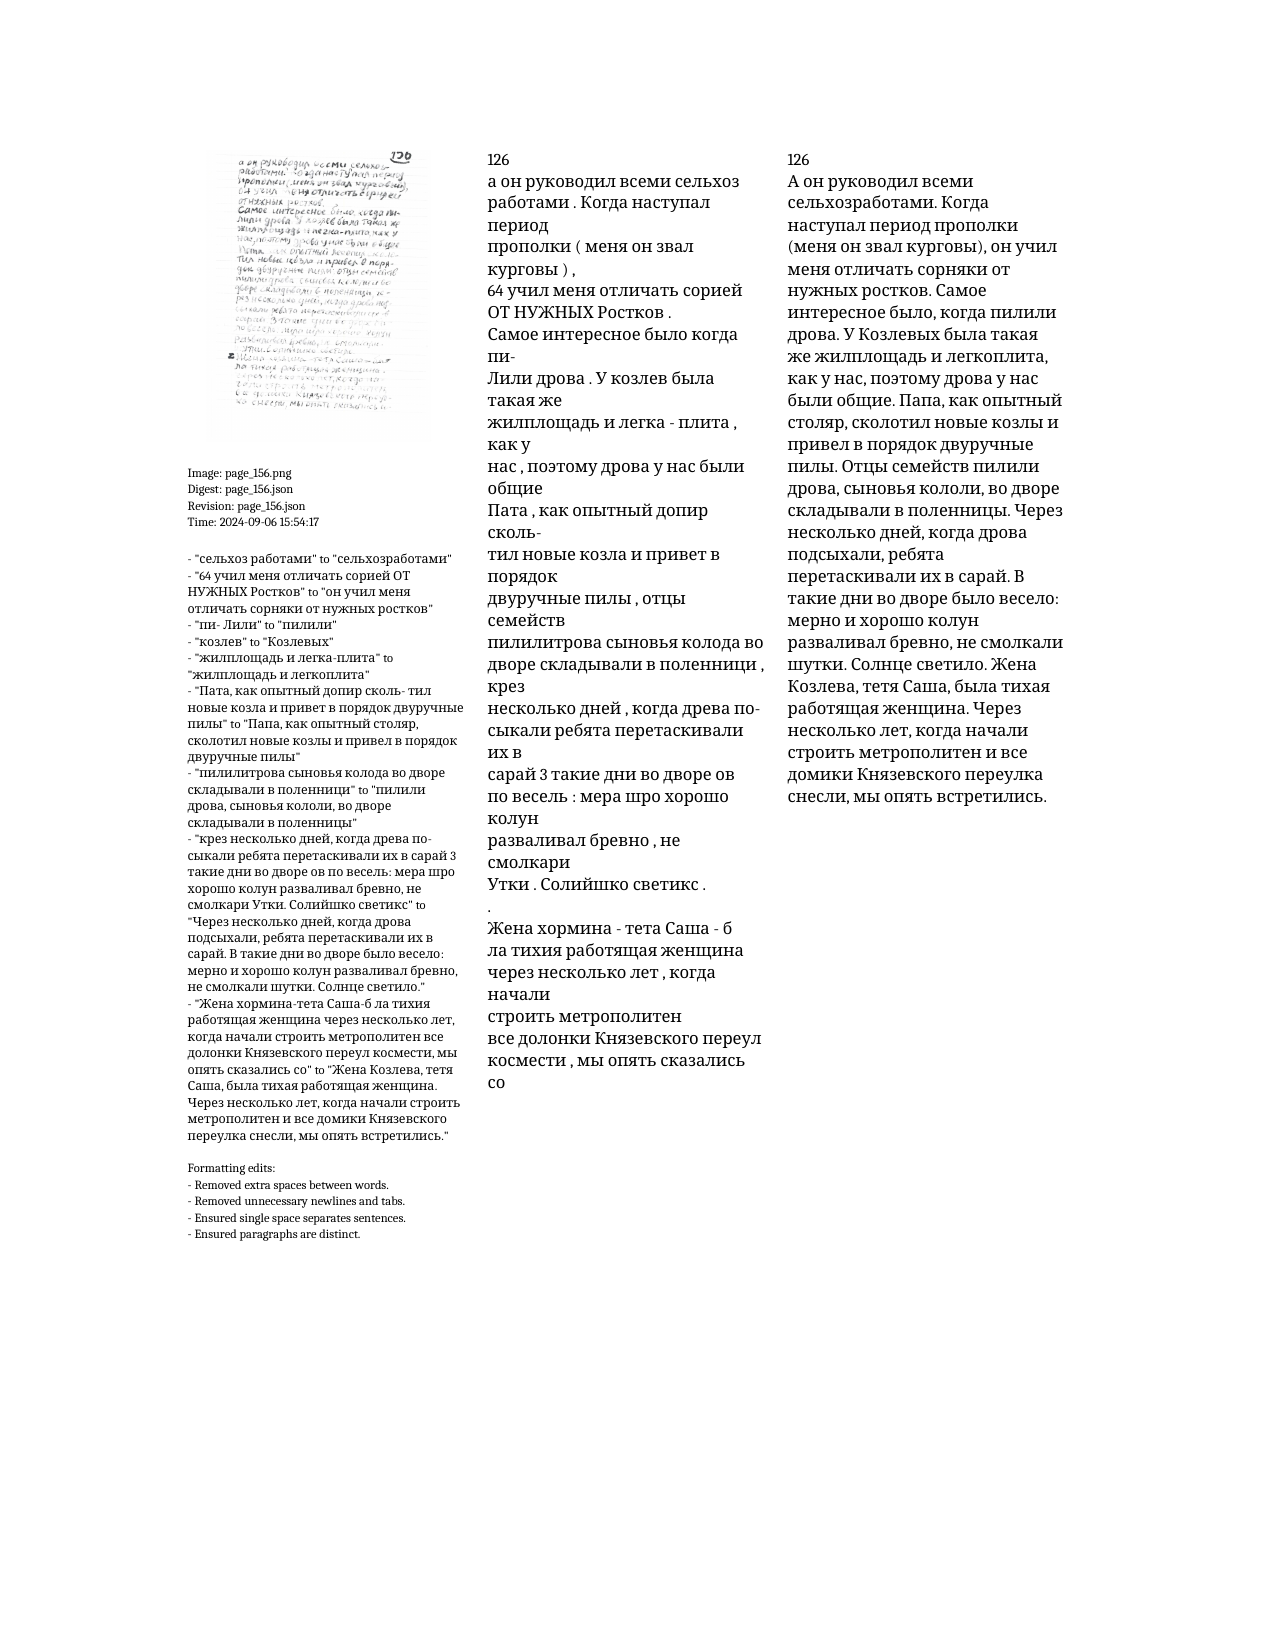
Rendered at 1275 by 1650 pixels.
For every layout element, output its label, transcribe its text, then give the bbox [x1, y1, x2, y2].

table_header 126 а он руководил всеми сельхоз работами . Когда наступал период прополки ( меня он звал курговы ) , 64 учил меня отличать сорией ОТ НУЖНЫХ Ростков . Самое интересное было когда пи- Лили дрова . У козлев была такая же жилплощадь и легка - плита , как у нас , поэтому дрова у нас были общие Пата , как опытный допир сколь- тил новые козла и привет в порядок двуручные пилы , отцы семейств пилилитрова сыновья колода во дворе складывали в поленници , крез несколько дней , когда древа по- сыкали ребята перетаскивали их в сарай 3 такие дни во дворе ов по весель : мера шро хорошо колун разваливал бревно , не смолкари Утки . Солийшко светикс . . Жена хормина - тета Саша - б ла тихия работящая женщина через несколько лет , когда начали строить метрополитен все долонки Князевского переул космести , мы опять сказались со [476, 150, 776, 1500]
picture [206, 150, 432, 442]
table_header 126 А он руководил всеми сельхозработами. Когда наступал период прополки (меня он звал курговы), он учил меня отличать сорняки от нужных ростков. Самое интересное было, когда пилили дрова. У Козлевых была такая же жилплощадь и легкоплита, как у нас, поэтому дрова у нас были общие. Папа, как опытный столяр, сколотил новые козлы и привел в порядок двуручные пилы. Отцы семейств пилили дрова, сыновья кололи, во дворе складывали в поленницы. Через несколько дней, когда дрова подсыхали, ребята перетаскивали их в сарай. В такие дни во дворе было весело: мерно и хорошо колун разваливал бревно, не смолкали шутки. Солнце светило. Жена Козлева, тетя Саша, была тихая работящая женщина. Через несколько лет, когда начали строить метрополитен и все домики Князевского переулка снесли, мы опять встретились. [776, 150, 1076, 1500]
table_header Image: page_156.png Digest: page_156.json Revision: page_156.json Time: 2024-09-06 15:54:17 - "сельхоз работами" to "сельхозработами" - "64 учил меня отличать сорией ОТ НУЖНЫХ Ростков" to "он учил меня отличать сорняки от нужных ростков" - "пи- Лили" to "пилили" - "козлев" to "Козлевых" - "жилплощадь и легка-плита" to "жилплощадь и легкоплита" - "Пата, как опытный допир сколь- тил новые козла и привет в порядок двуручные пилы" to "Папа, как опытный столяр, сколотил новые козлы и привел в порядок двуручные пилы" - "пилилитрова сыновья колода во дворе складывали в поленници" to "пилили дрова, сыновья кололи, во дворе складывали в поленницы" - "крез несколько дней, когда древа по- сыкали ребята перетаскивали их в сарай 3 такие дни во дворе ов по весель: мера шро хорошо колун разваливал бревно, не смолкари Утки. Солийшко светикс" to "Через несколько дней, когда дрова подсыхали, ребята перетаскивали их в сарай. В такие дни во дворе было весело: мерно и хорошо колун разваливал бревно, не смолкали шутки. Солнце светило." - "Жена хормина-тета Саша-б ла тихия работящая женщина через несколько лет, когда начали строить метрополитен все долонки Князевского переул космести, мы опять сказались со" to "Жена Козлева, тетя Саша, была тихая работящая женщина. Через несколько лет, когда начали строить метрополитен и все домики Князевского переулка снесли, мы опять встретились." Formatting edits: - Removed extra spaces between words. - Removed unnecessary newlines and tabs. - Ensured single space separates sentences. - Ensured paragraphs are distinct. [176, 150, 476, 1500]
